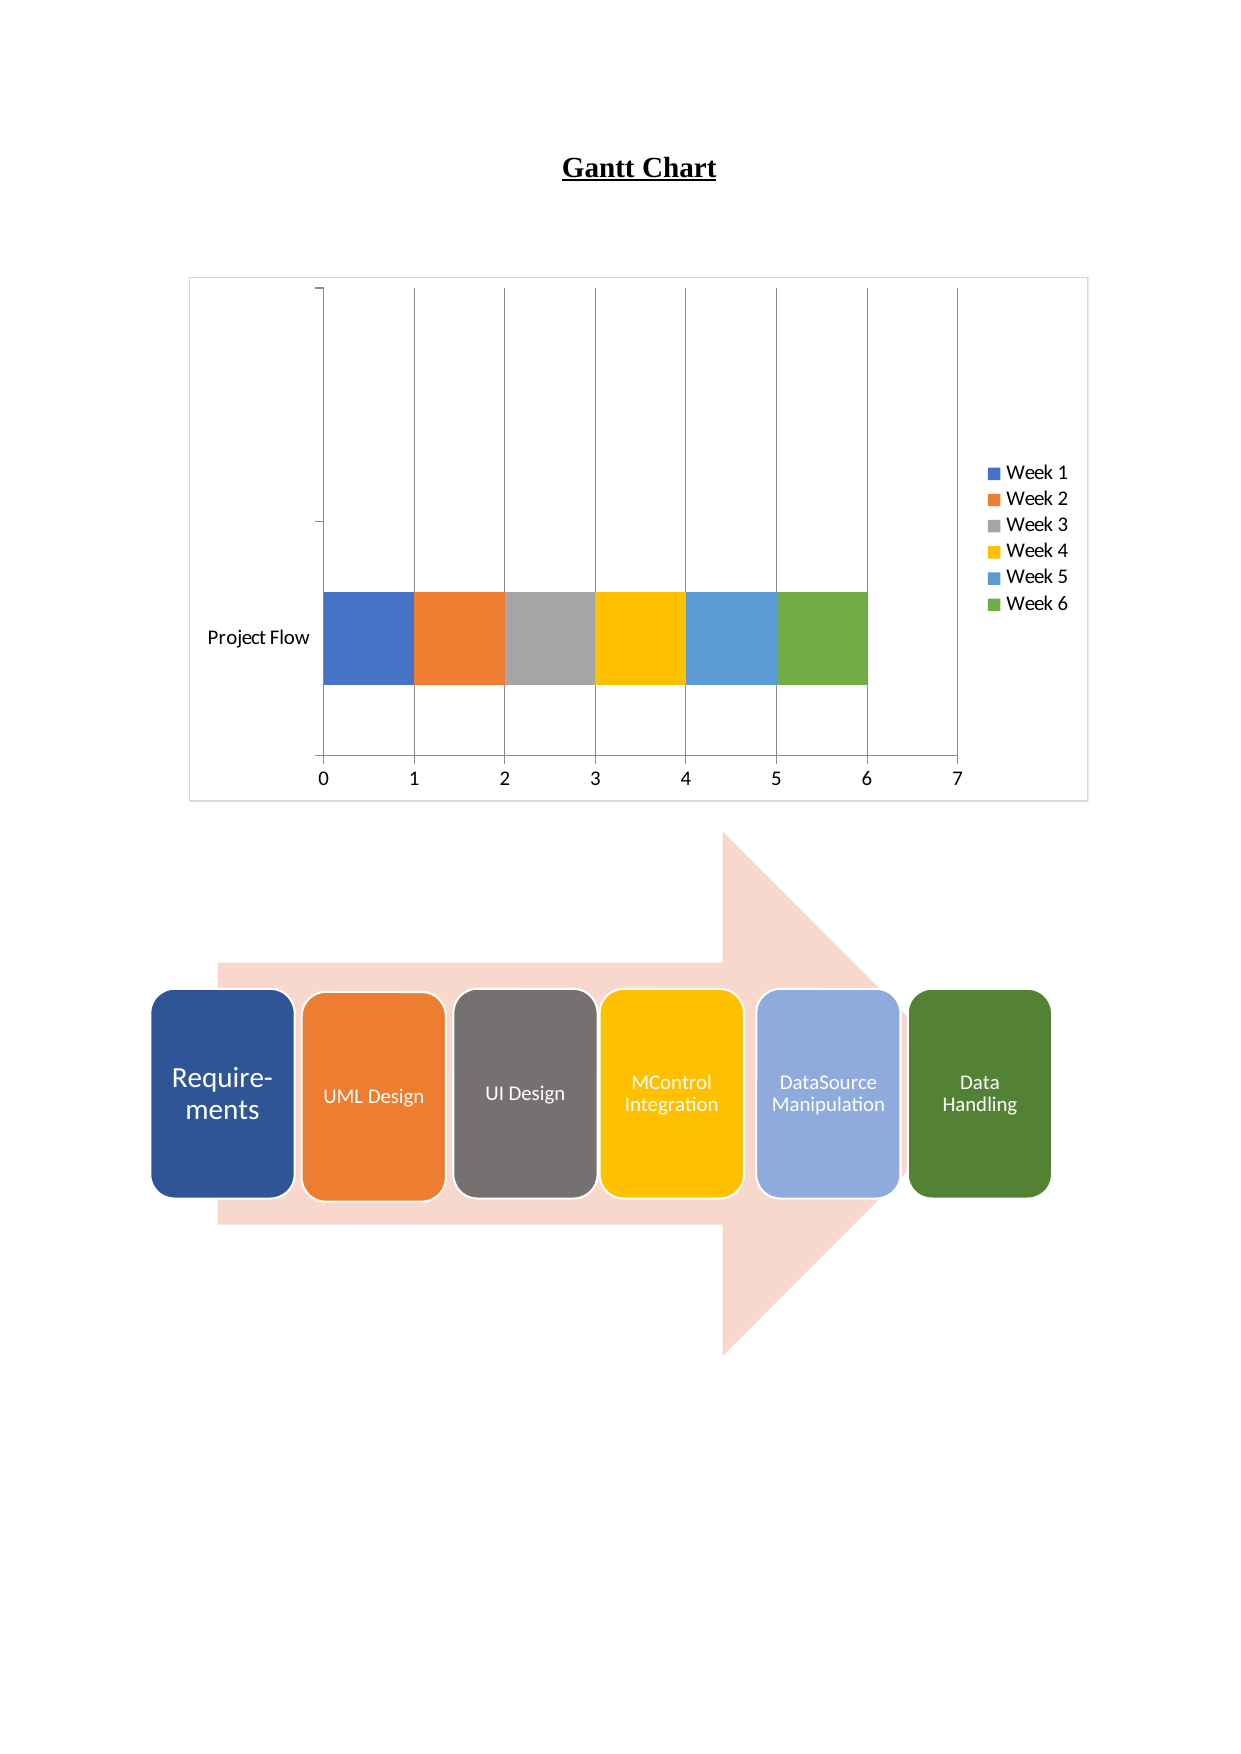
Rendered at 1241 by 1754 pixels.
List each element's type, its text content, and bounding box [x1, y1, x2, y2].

text Gantt Chart [187, 150, 1090, 183]
